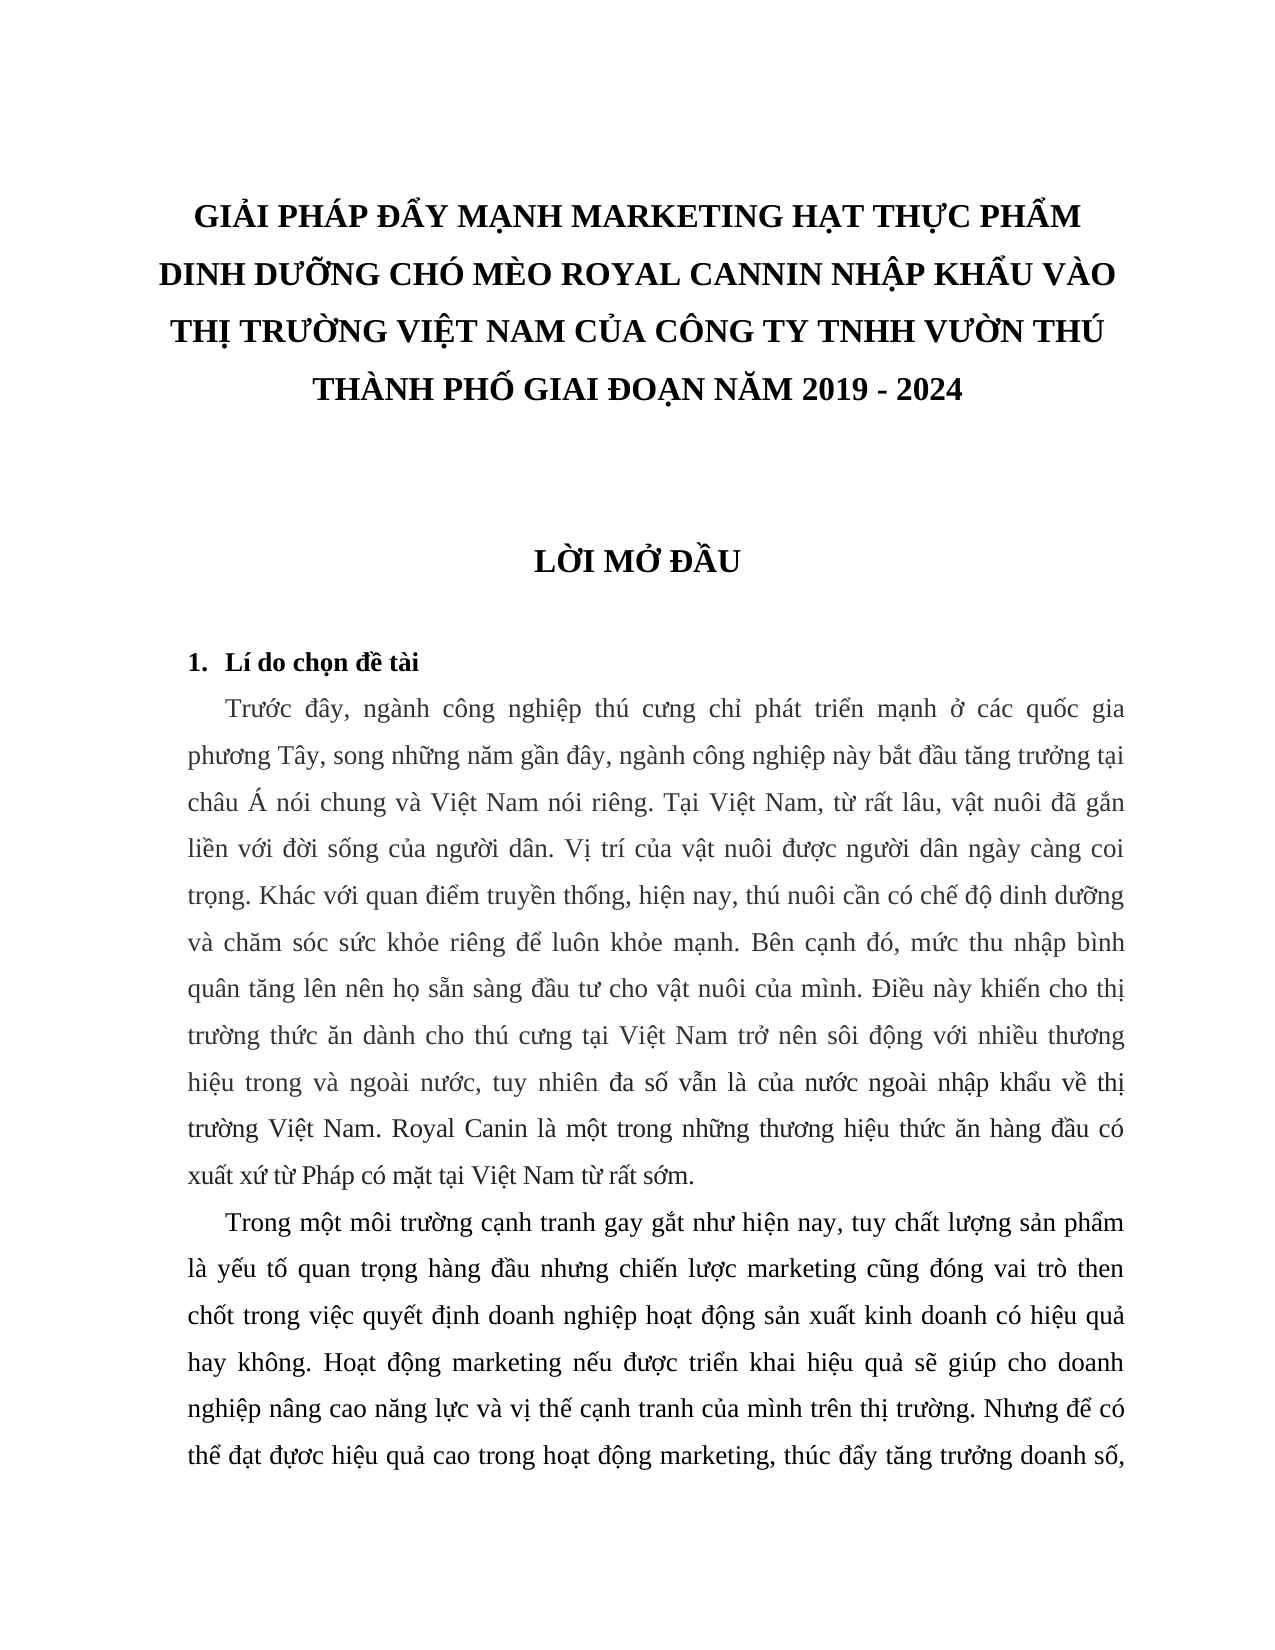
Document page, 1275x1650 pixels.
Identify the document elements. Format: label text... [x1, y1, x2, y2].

text Trước đây, ngành công nghiệp thú cưng chỉ phát triển mạnh ở các quốc gia phương Tây, song những năm gần đây, ngành công nghiệp này bắt đầu tăng trưởng tại châu Á nói chung và Việt Nam nói riêng. Tại Việt Nam, từ rất lâu, vật nuôi đã gắn liền với đời sống của người dân. Vị trí của vật nuôi được người dân ngày càng coi trọng. Khác với quan điểm truyền thống, hiện nay, thú nuôi cần có chế độ dinh dưỡng và chăm sóc sức khỏe riêng để luôn khỏe mạnh. Bên cạnh đó, mức thu nhập bình quân tăng lên nên họ sẵn sàng đầu tư cho vật nuôi của mình. Điều này khiến cho thị trường thức ăn dành cho thú cưng tại Việt Nam trở nên sôi động với nhiều thương hiệu trong và ngoài nước, tuy nhiên đa số vẫn là của nước ngoài nhập khẩu về thị trường Việt Nam. Royal Canin là một trong những thương hiệu thức ăn hàng đầu có xuất xứ từ Pháp có mặt tại Việt Nam từ rất sớm. [187, 940, 1125, 1032]
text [187, 1206, 1125, 1470]
text GIẢI PHÁP ĐẨY MẠNH MARKETING HẠT THỰC PHẨM DINH DƯỠNG CHÓ MÈO ROYAL CANNIN NHẬP KHẨU VÀO THỊ TRƯỜNG VIỆT NAM CỦA CÔNG TY TNHH VƯỜN THÚ THÀNH PHỐ GIAI ĐOẠN NĂM 2019 - 2024 [150, 197, 1125, 407]
text Trước đây, ngành công nghiệp thú cưng chỉ phát triển mạnh ở các quốc gia phương Tây, song những năm gần đây, ngành công nghiệp này bắt đầu tăng trưởng tại châu Á nói chung và Việt Nam nói riêng. Tại Việt Nam, từ rất lâu, vật nuôi đã gắn liền với đời sống của người dân. Vị trí của vật nuôi được người dân ngày càng coi trọng. Khác với quan điểm truyền thống, hiện nay, thú nuôi cần có chế độ dinh dưỡng và chăm sóc sức khỏe riêng để luôn khỏe mạnh. Bên cạnh đó, mức thu nhập bình quân tăng lên nên họ sẵn sàng đầu tư cho vật nuôi của mình. Điều này khiến cho thị trường thức ăn dành cho thú cưng tại Việt Nam trở nên sôi động với nhiều thương hiệu trong và ngoài nước, tuy nhiên đa số vẫn là của nước ngoài nhập khẩu về thị trường Việt Nam. Royal Canin là một trong những thương hiệu thức ăn hàng đầu có xuất xứ từ Pháp có mặt tại Việt Nam từ rất sớm. [187, 770, 1125, 892]
text Trước đây, ngành công nghiệp thú cưng chỉ phát triển mạnh ở các quốc gia phương Tây, song những năm gần đây, ngành công nghiệp này bắt đầu tăng trưởng tại châu Á nói chung và Việt Nam nói riêng. Tại Việt Nam, từ rất lâu, vật nuôi đã gắn liền với đời sống của người dân. Vị trí của vật nuôi được người dân ngày càng coi trọng. Khác với quan điểm truyền thống, hiện nay, thú nuôi cần có chế độ dinh dưỡng và chăm sóc sức khỏe riêng để luôn khỏe mạnh. Bên cạnh đó, mức thu nhập bình quân tăng lên nên họ sẵn sàng đầu tư cho vật nuôi của mình. Điều này khiến cho thị trường thức ăn dành cho thú cưng tại Việt Nam trở nên sôi động với nhiều thương hiệu trong và ngoài nước, tuy nhiên đa số vẫn là của nước ngoài nhập khẩu về thị trường Việt Nam. Royal Canin là một trong những thương hiệu thức ăn hàng đầu có xuất xứ từ Pháp có mặt tại Việt Nam từ rất sớm. [187, 692, 1125, 769]
list Lí do chọn đề tài [187, 646, 1125, 677]
text Trước đây, ngành công nghiệp thú cưng chỉ phát triển mạnh ở các quốc gia phương Tây, song những năm gần đây, ngành công nghiệp này bắt đầu tăng trưởng tại châu Á nói chung và Việt Nam nói riêng. Tại Việt Nam, từ rất lâu, vật nuôi đã gắn liền với đời sống của người dân. Vị trí của vật nuôi được người dân ngày càng coi trọng. Khác với quan điểm truyền thống, hiện nay, thú nuôi cần có chế độ dinh dưỡng và chăm sóc sức khỏe riêng để luôn khỏe mạnh. Bên cạnh đó, mức thu nhập bình quân tăng lên nên họ sẵn sàng đầu tư cho vật nuôi của mình. Điều này khiến cho thị trường thức ăn dành cho thú cưng tại Việt Nam trở nên sôi động với nhiều thương hiệu trong và ngoài nước, tuy nhiên đa số vẫn là của nước ngoài nhập khẩu về thị trường Việt Nam. Royal Canin là một trong những thương hiệu thức ăn hàng đầu có xuất xứ từ Pháp có mặt tại Việt Nam từ rất sớm. [187, 1033, 1125, 1190]
text LỜI MỞ ĐẦU [150, 542, 1125, 580]
